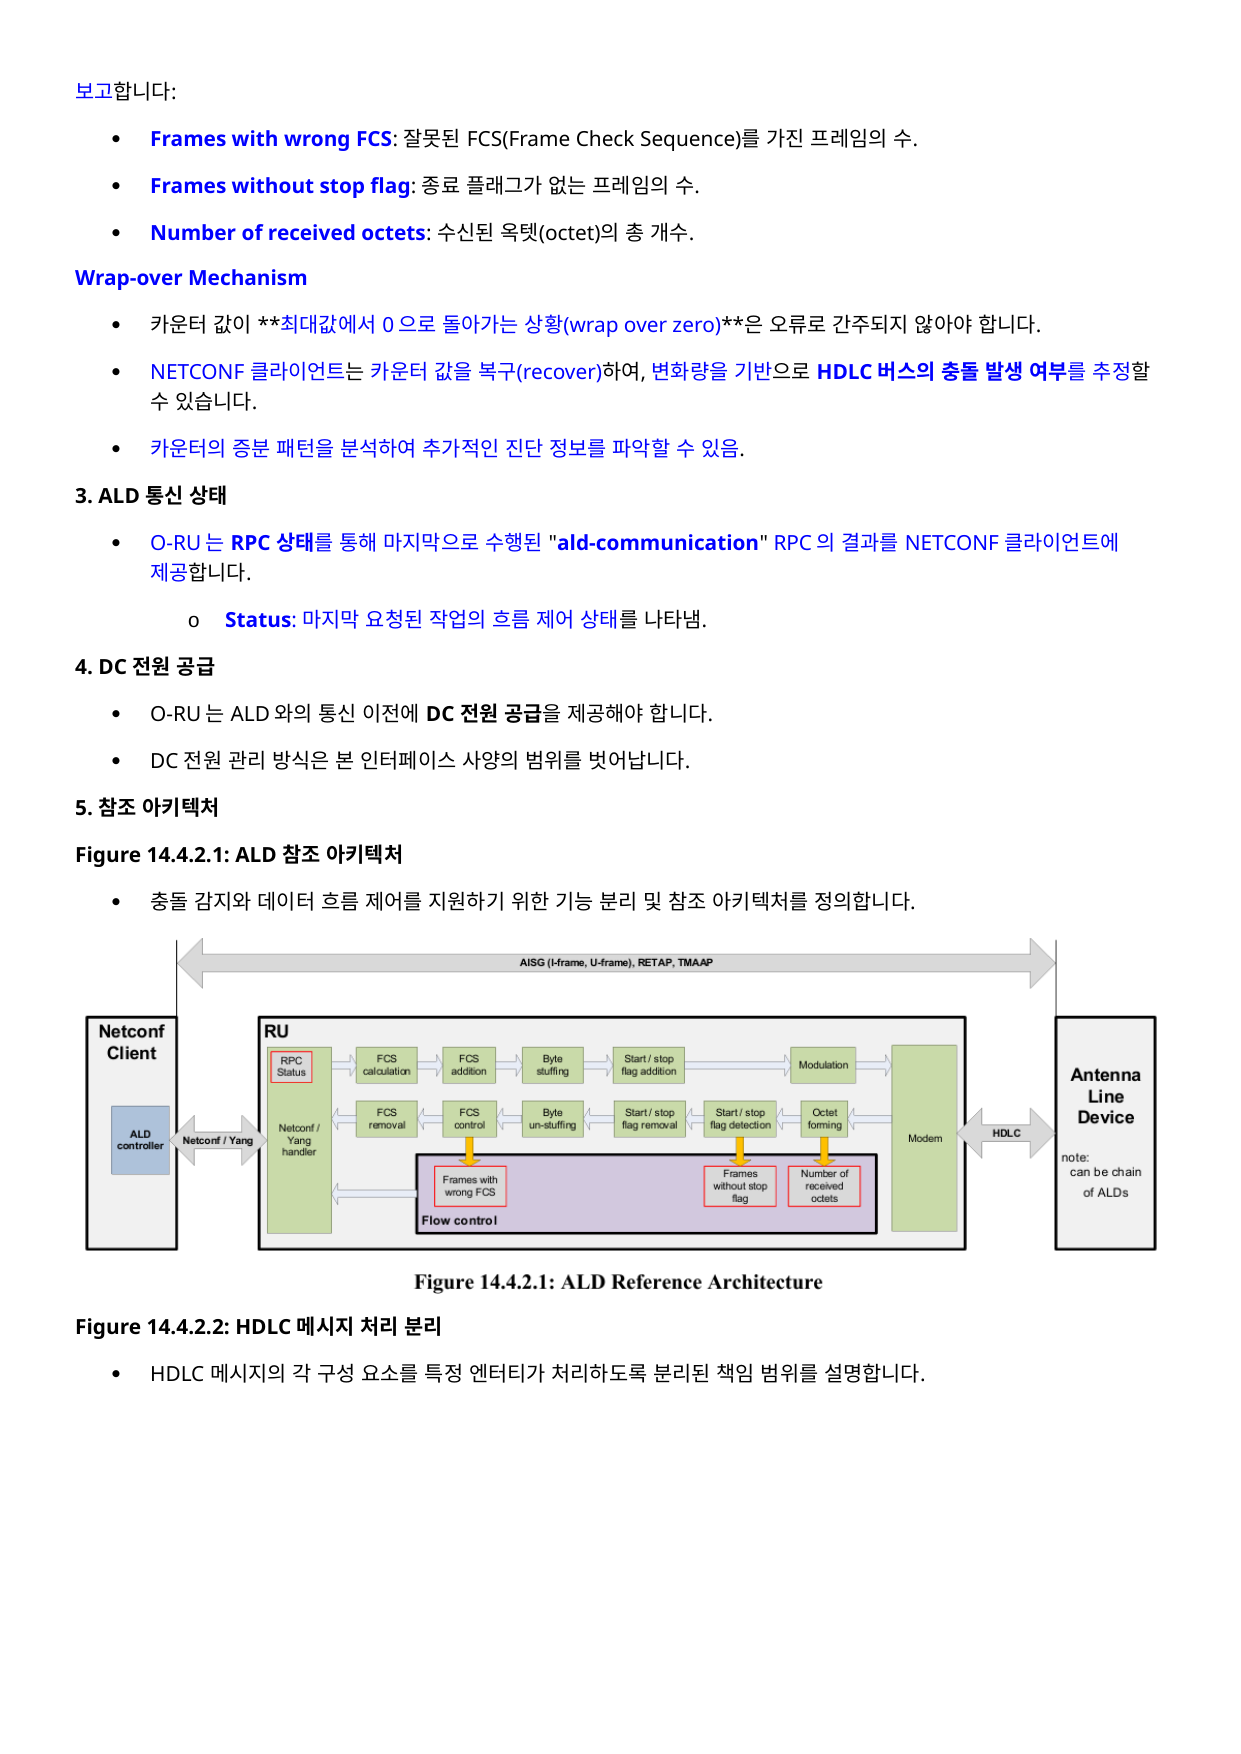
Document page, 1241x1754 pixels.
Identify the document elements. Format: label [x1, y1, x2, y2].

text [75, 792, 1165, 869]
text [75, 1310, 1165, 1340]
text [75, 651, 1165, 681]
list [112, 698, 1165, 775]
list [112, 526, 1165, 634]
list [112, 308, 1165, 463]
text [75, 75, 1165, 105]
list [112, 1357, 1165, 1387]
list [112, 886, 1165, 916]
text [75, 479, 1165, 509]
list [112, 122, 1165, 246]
picture [75, 932, 1166, 1294]
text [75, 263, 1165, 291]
